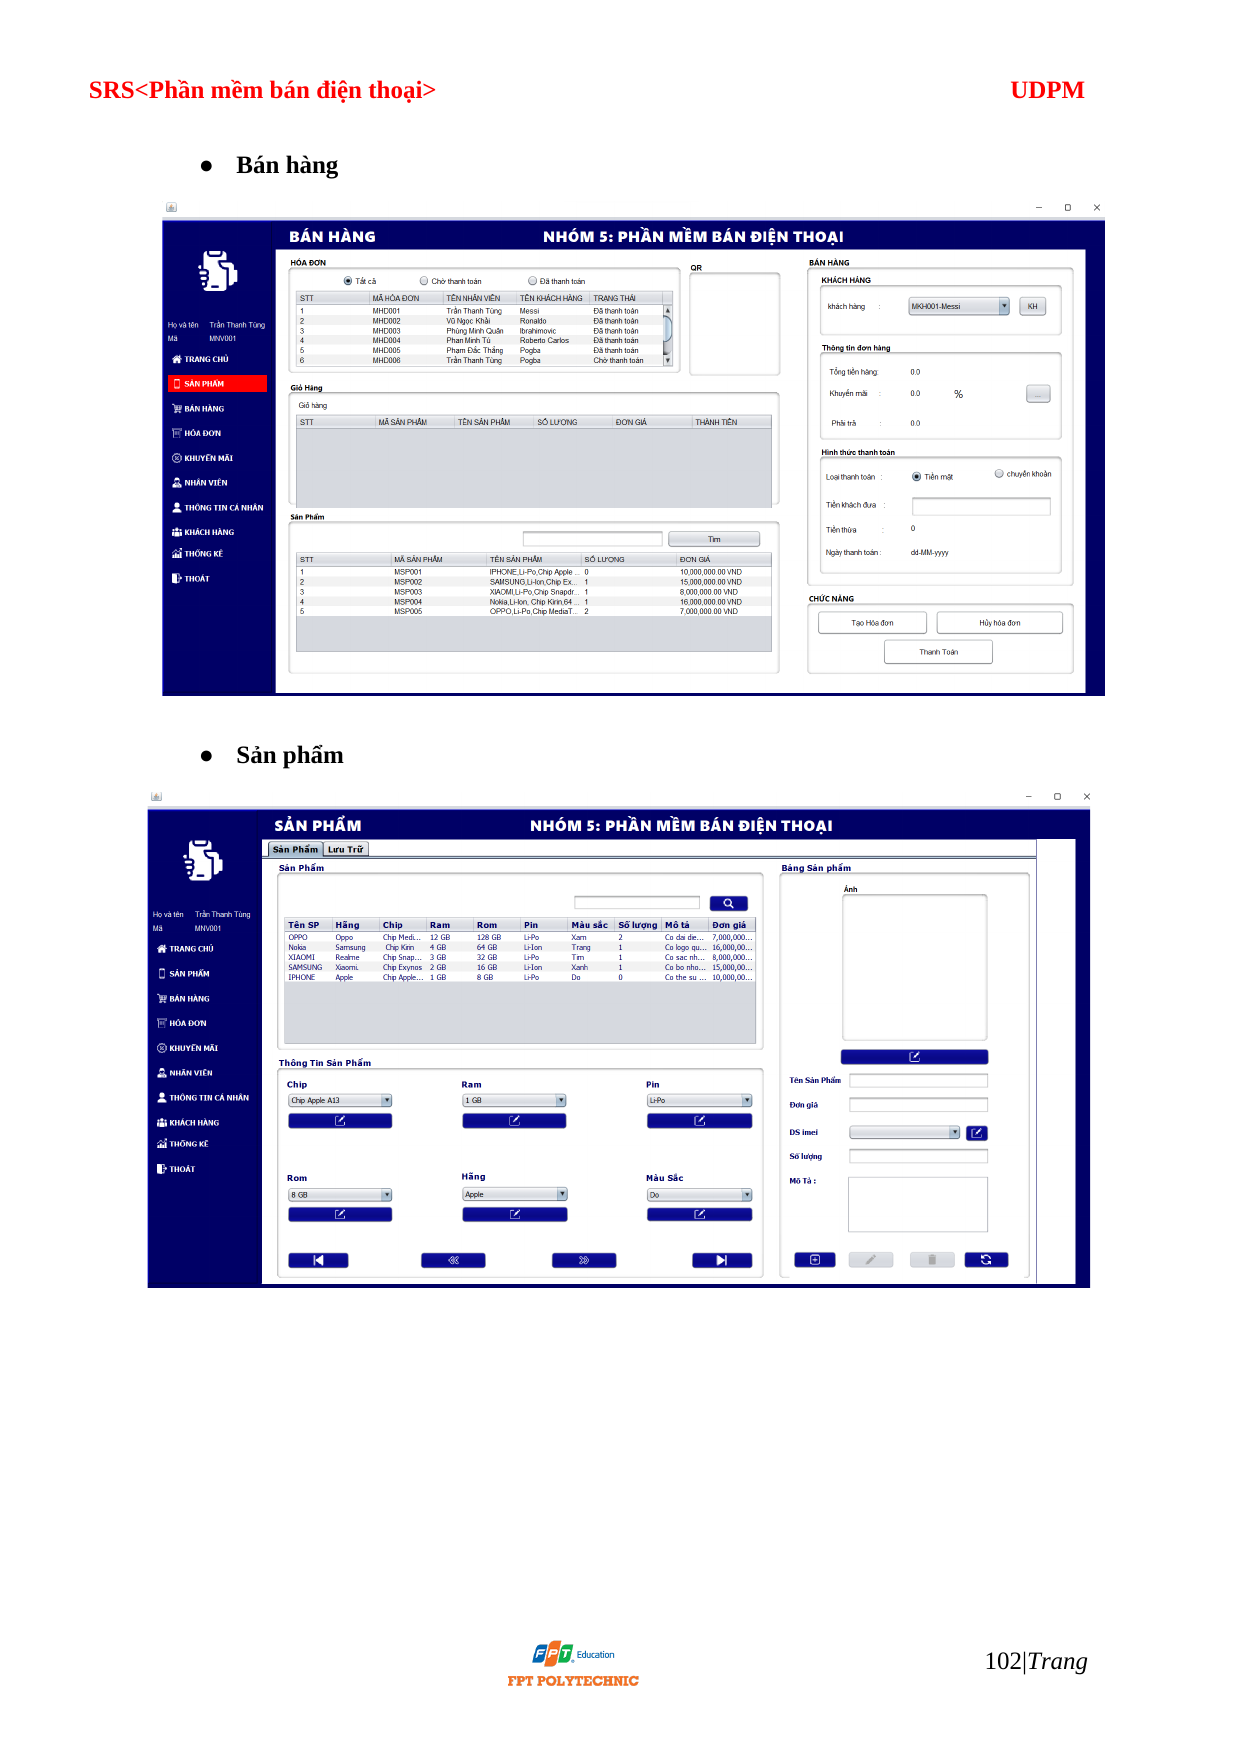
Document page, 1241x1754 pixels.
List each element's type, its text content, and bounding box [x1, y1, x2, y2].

subtitle Bán hàng [199, 150, 1090, 179]
picture [162, 201, 1105, 696]
picture [503, 1634, 643, 1696]
picture [147, 792, 1091, 1288]
subtitle Sản phẩm [199, 741, 1090, 769]
